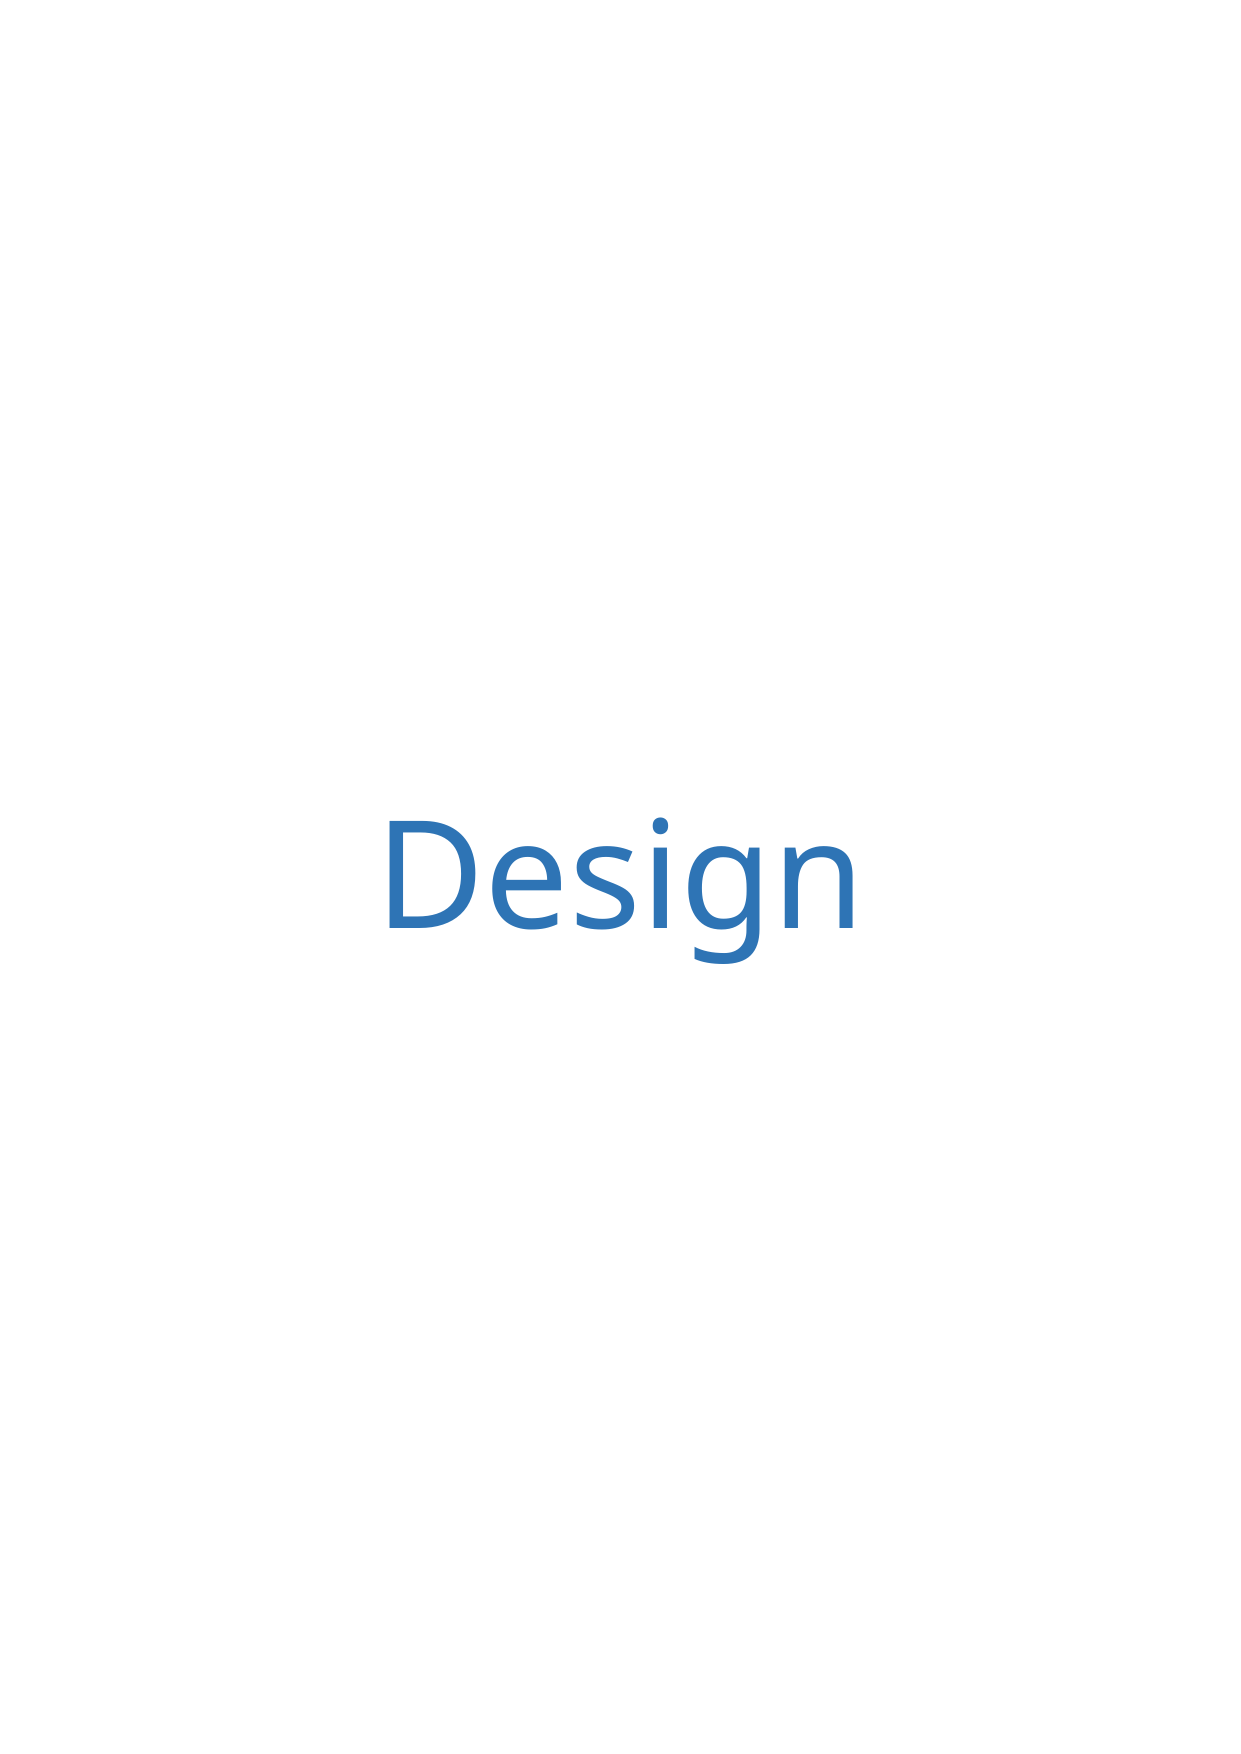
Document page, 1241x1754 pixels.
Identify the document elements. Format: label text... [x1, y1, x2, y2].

subtitle Design [150, 768, 1090, 972]
